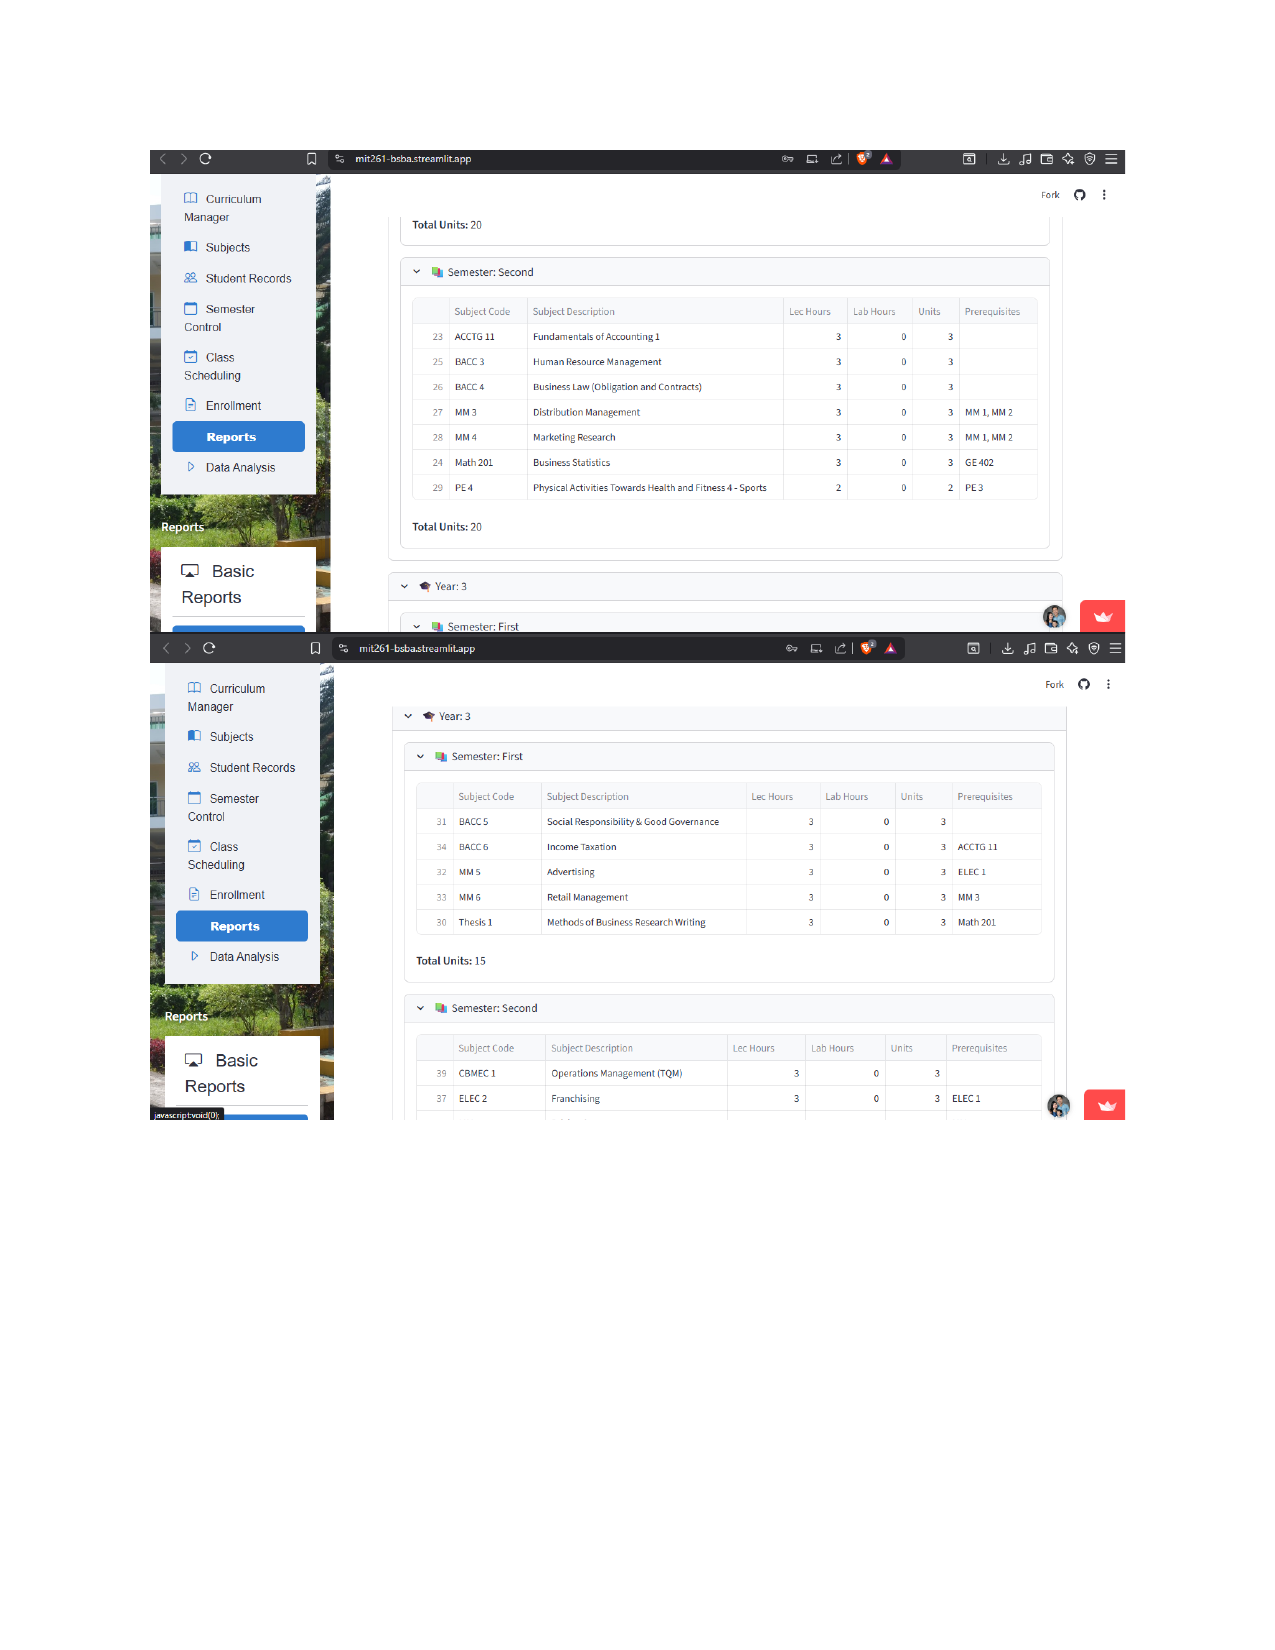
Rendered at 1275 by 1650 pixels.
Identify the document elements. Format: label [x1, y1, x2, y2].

picture [150, 150, 1125, 1120]
